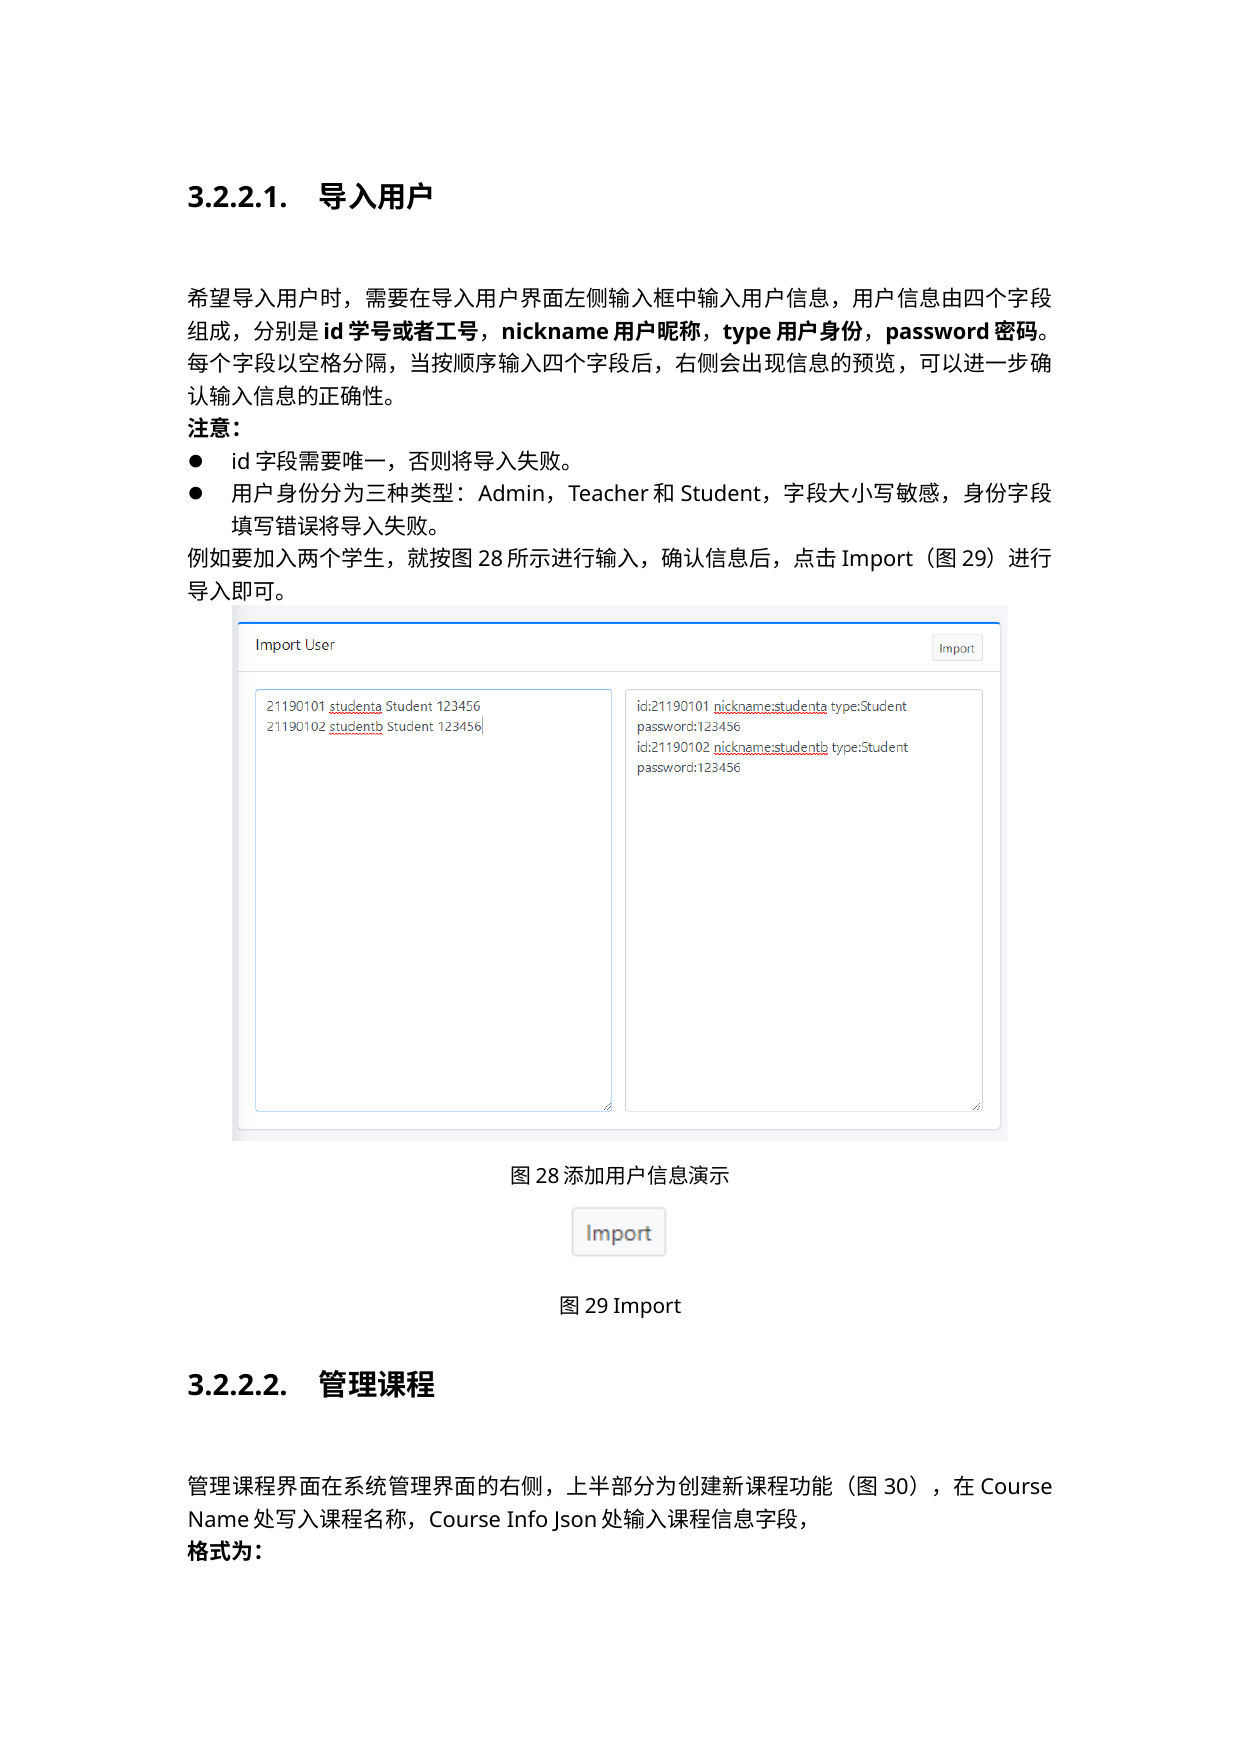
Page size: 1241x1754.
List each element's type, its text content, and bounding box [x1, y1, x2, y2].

text 图 29 Import [187, 1288, 1053, 1321]
subtitle 管理课程 [187, 1350, 1053, 1415]
text 希望导入用户时，需要在导入用户界面左侧输入框中输入用户信息，用户信息由四个字段组成，分别是id学号或者工号，nickname用户昵称，type用户身份，password密码。 [187, 281, 1053, 346]
picture [232, 605, 1008, 1141]
text 管理课程界面在系统管理界面的右侧，上半部分为创建新课程功能（图30），在Course Name处写入课程名称，Course Info Json处输入课程信息字段， [187, 1469, 1053, 1534]
text 格式为： [187, 1534, 1053, 1566]
text 例如要加入两个学生，就按图28所示进行输入，确认信息后，点击Import（图29）进行导入即可。 [187, 541, 1053, 606]
text 图 28 添加用户信息演示 [187, 1158, 1053, 1191]
text 注意： [187, 411, 1053, 443]
list 用户身份分为三种类型：Admin，Teacher和Student，字段大小写敏感，身份字段填写错误将导入失败。 [187, 476, 1053, 541]
text 每个字段以空格分隔，当按顺序输入四个字段后，右侧会出现信息的预览，可以进一步确认输入信息的正确性。 [187, 346, 1053, 411]
subtitle 导入用户 [187, 162, 1053, 227]
picture [561, 1190, 679, 1271]
list id字段需要唯一，否则将导入失败。 [187, 443, 1053, 476]
